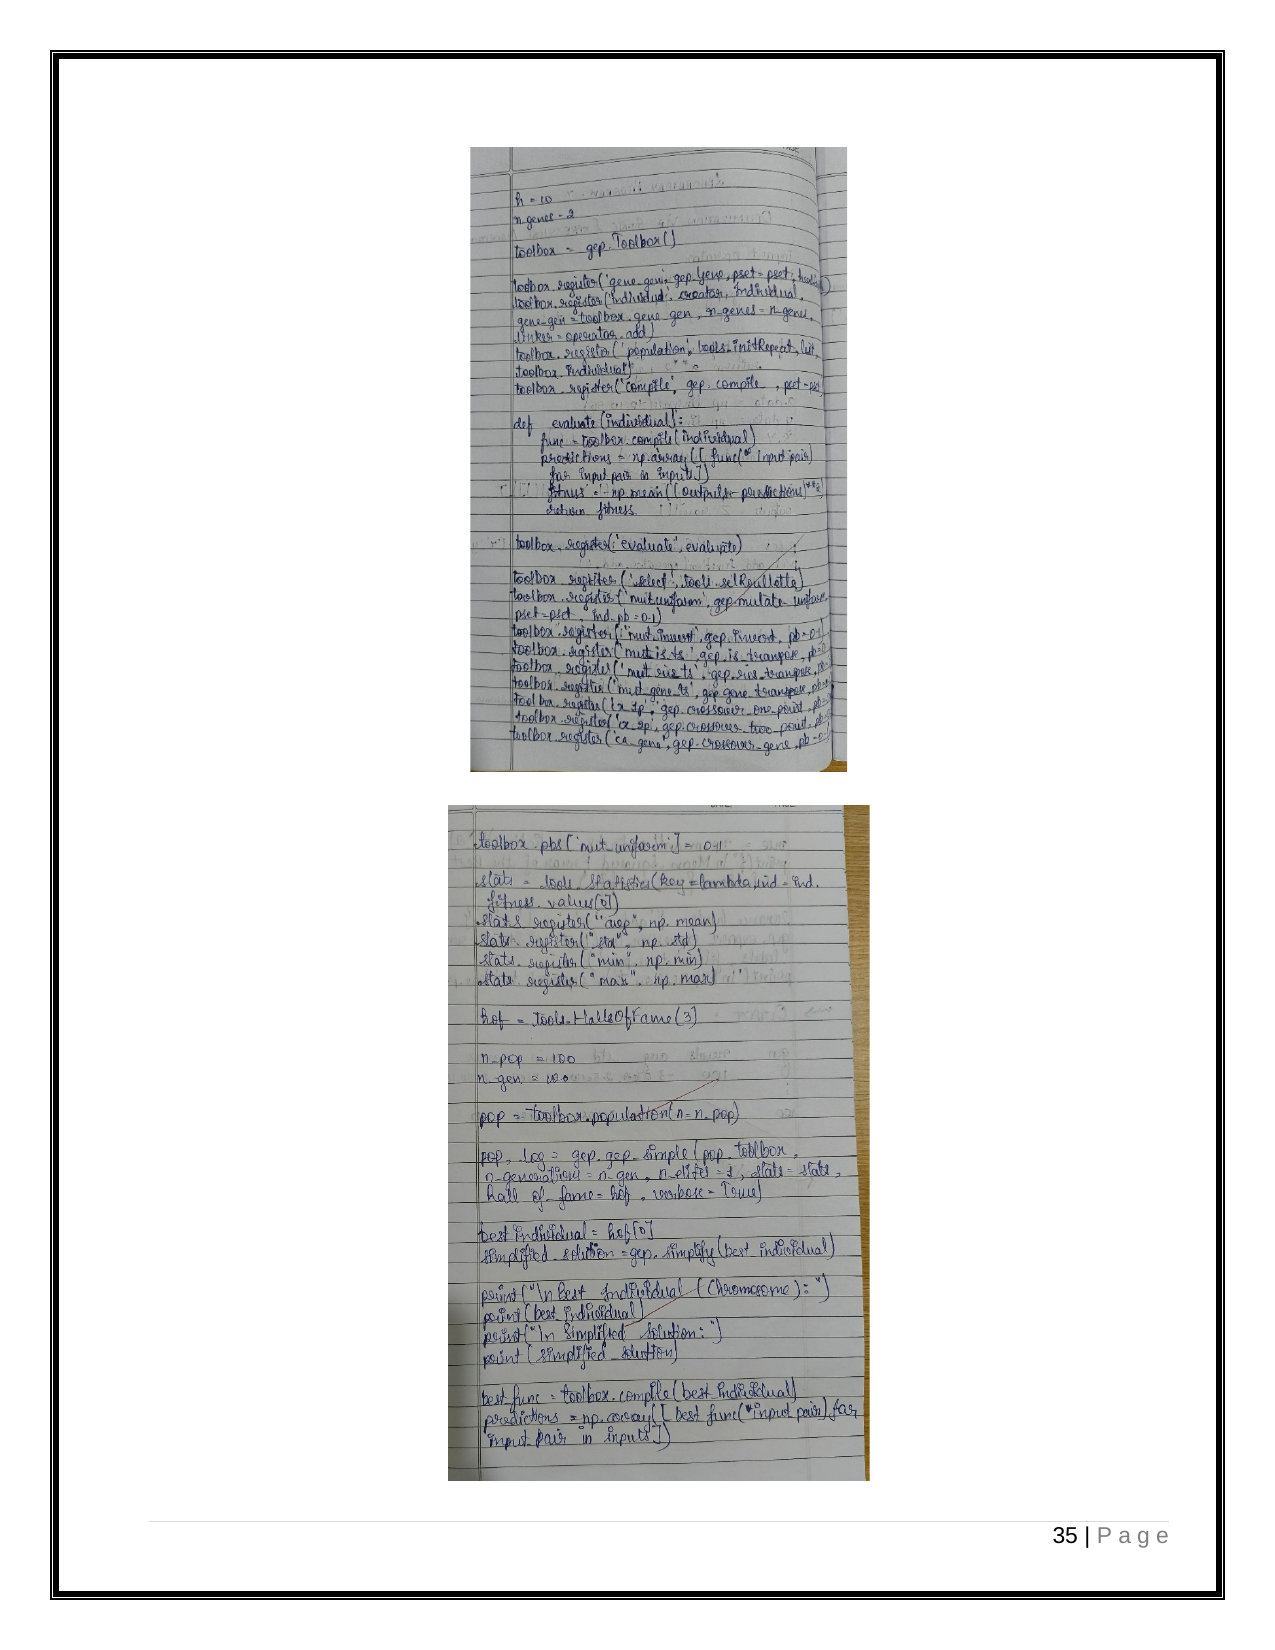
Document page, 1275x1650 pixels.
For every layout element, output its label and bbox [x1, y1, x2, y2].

picture [470, 147, 848, 772]
picture [448, 805, 870, 1481]
